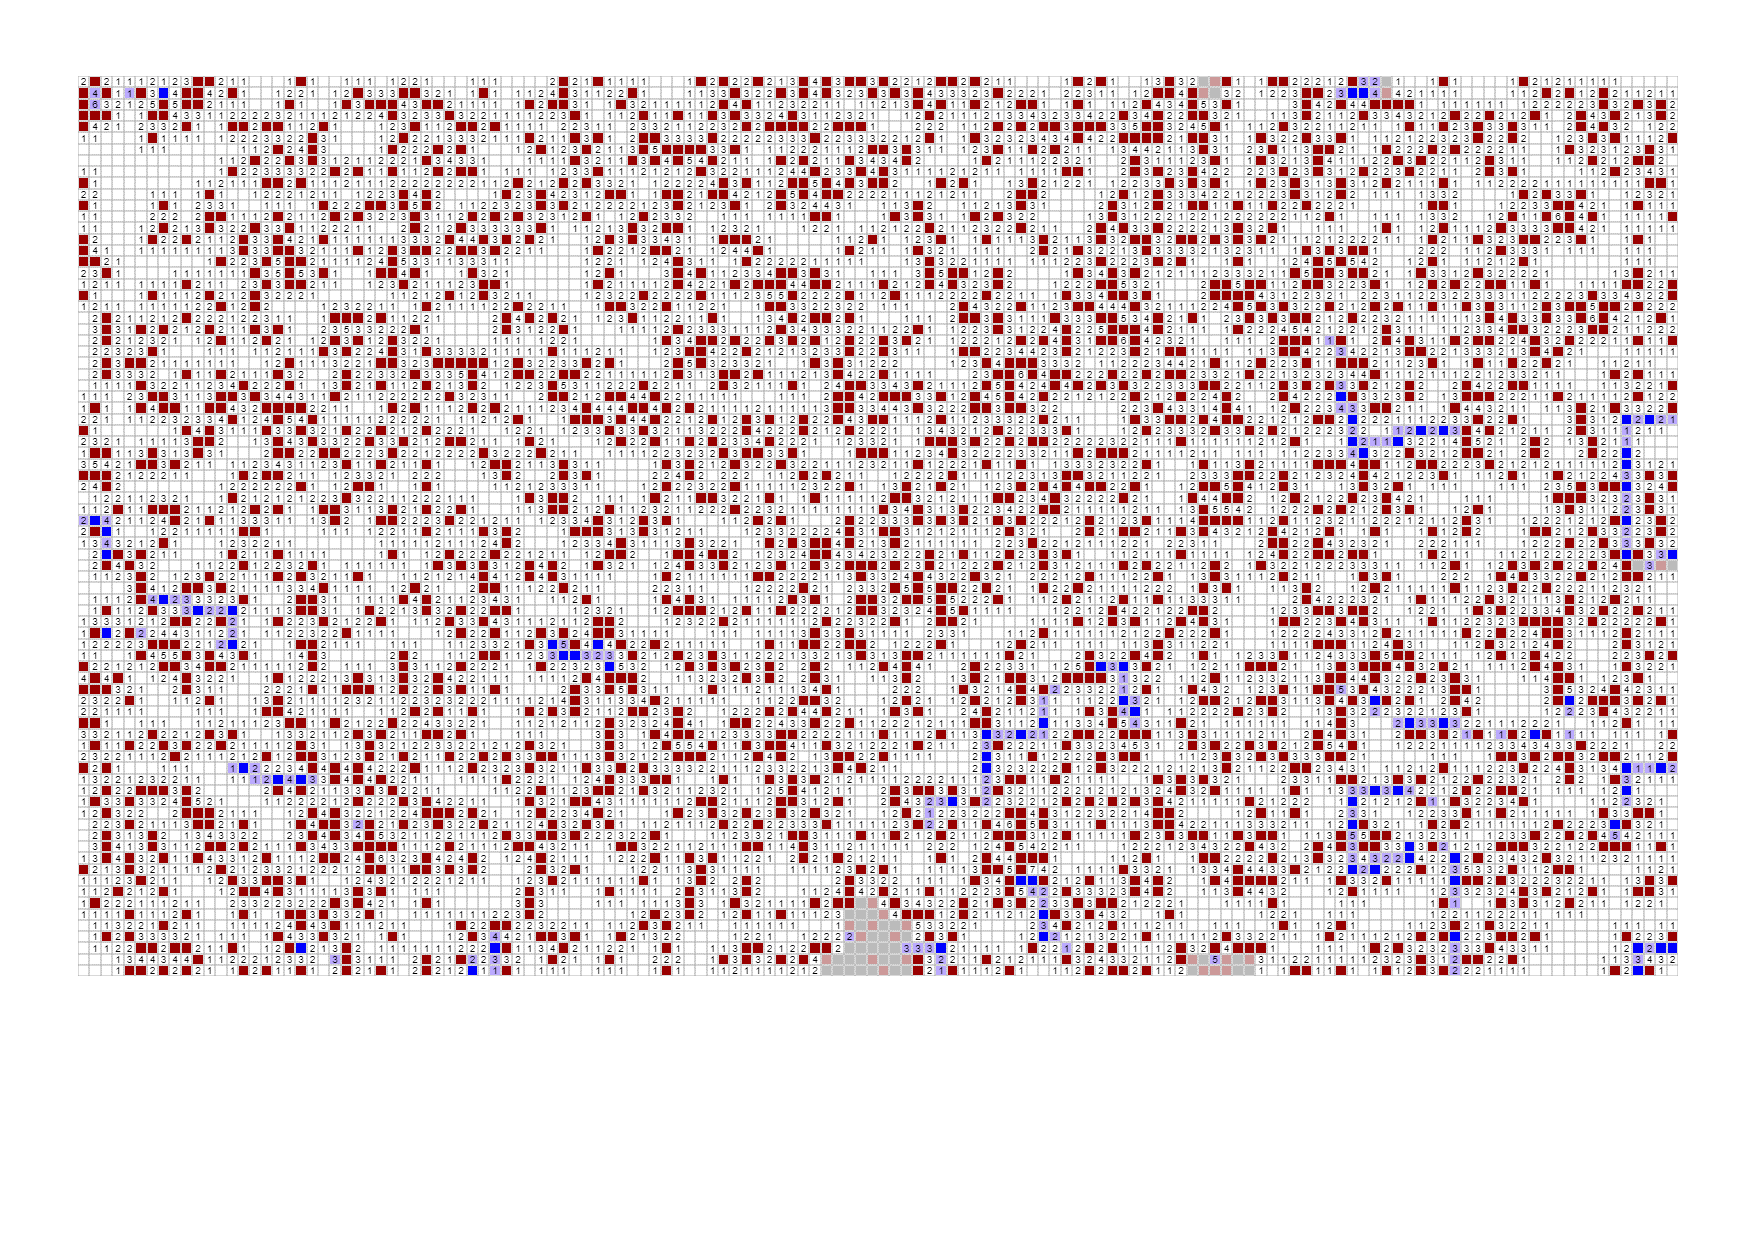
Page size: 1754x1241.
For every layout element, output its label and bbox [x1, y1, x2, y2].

picture [75, 75, 1679, 979]
